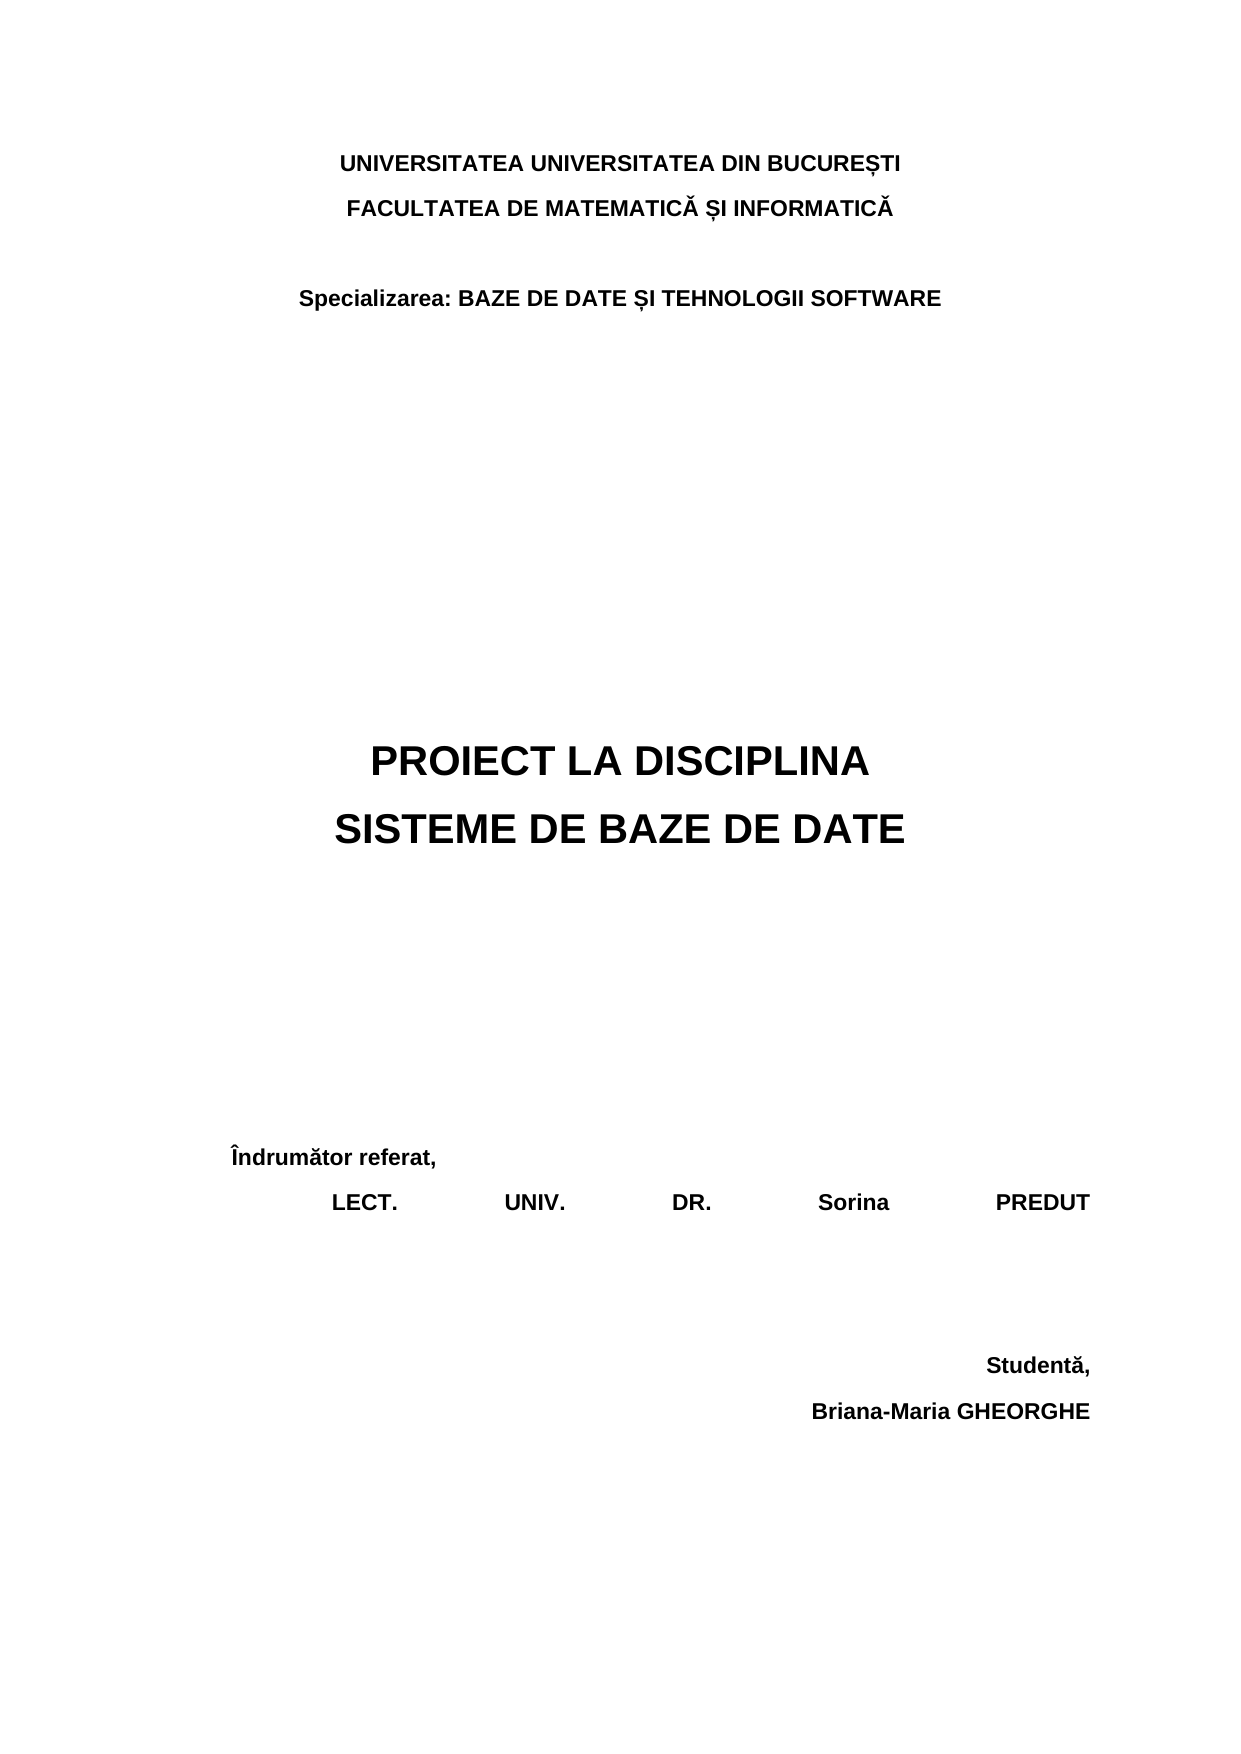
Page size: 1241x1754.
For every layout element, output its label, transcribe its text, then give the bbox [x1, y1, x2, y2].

text UNIVERSITATEA UNIVERSITATEA DIN BUCUREȘTI [150, 150, 1090, 176]
text Specializarea: BAZE DE DATE ȘI TEHNOLOGII SOFTWARE [150, 285, 1090, 312]
text LECT. UNIV. DR. Sorina PREDUT [150, 1189, 1090, 1243]
text Studentă, [150, 1352, 1090, 1379]
text Îndrumător referat, [150, 1144, 1090, 1170]
text SISTEME DE BAZE DE DATE [150, 805, 1090, 853]
text Briana-Maria GHEORGHE [150, 1398, 1090, 1424]
text PROIECT LA DISCIPLINA [150, 736, 1090, 784]
text FACULTATEA DE MATEMATICǍ ȘI INFORMATICǍ [150, 195, 1090, 221]
